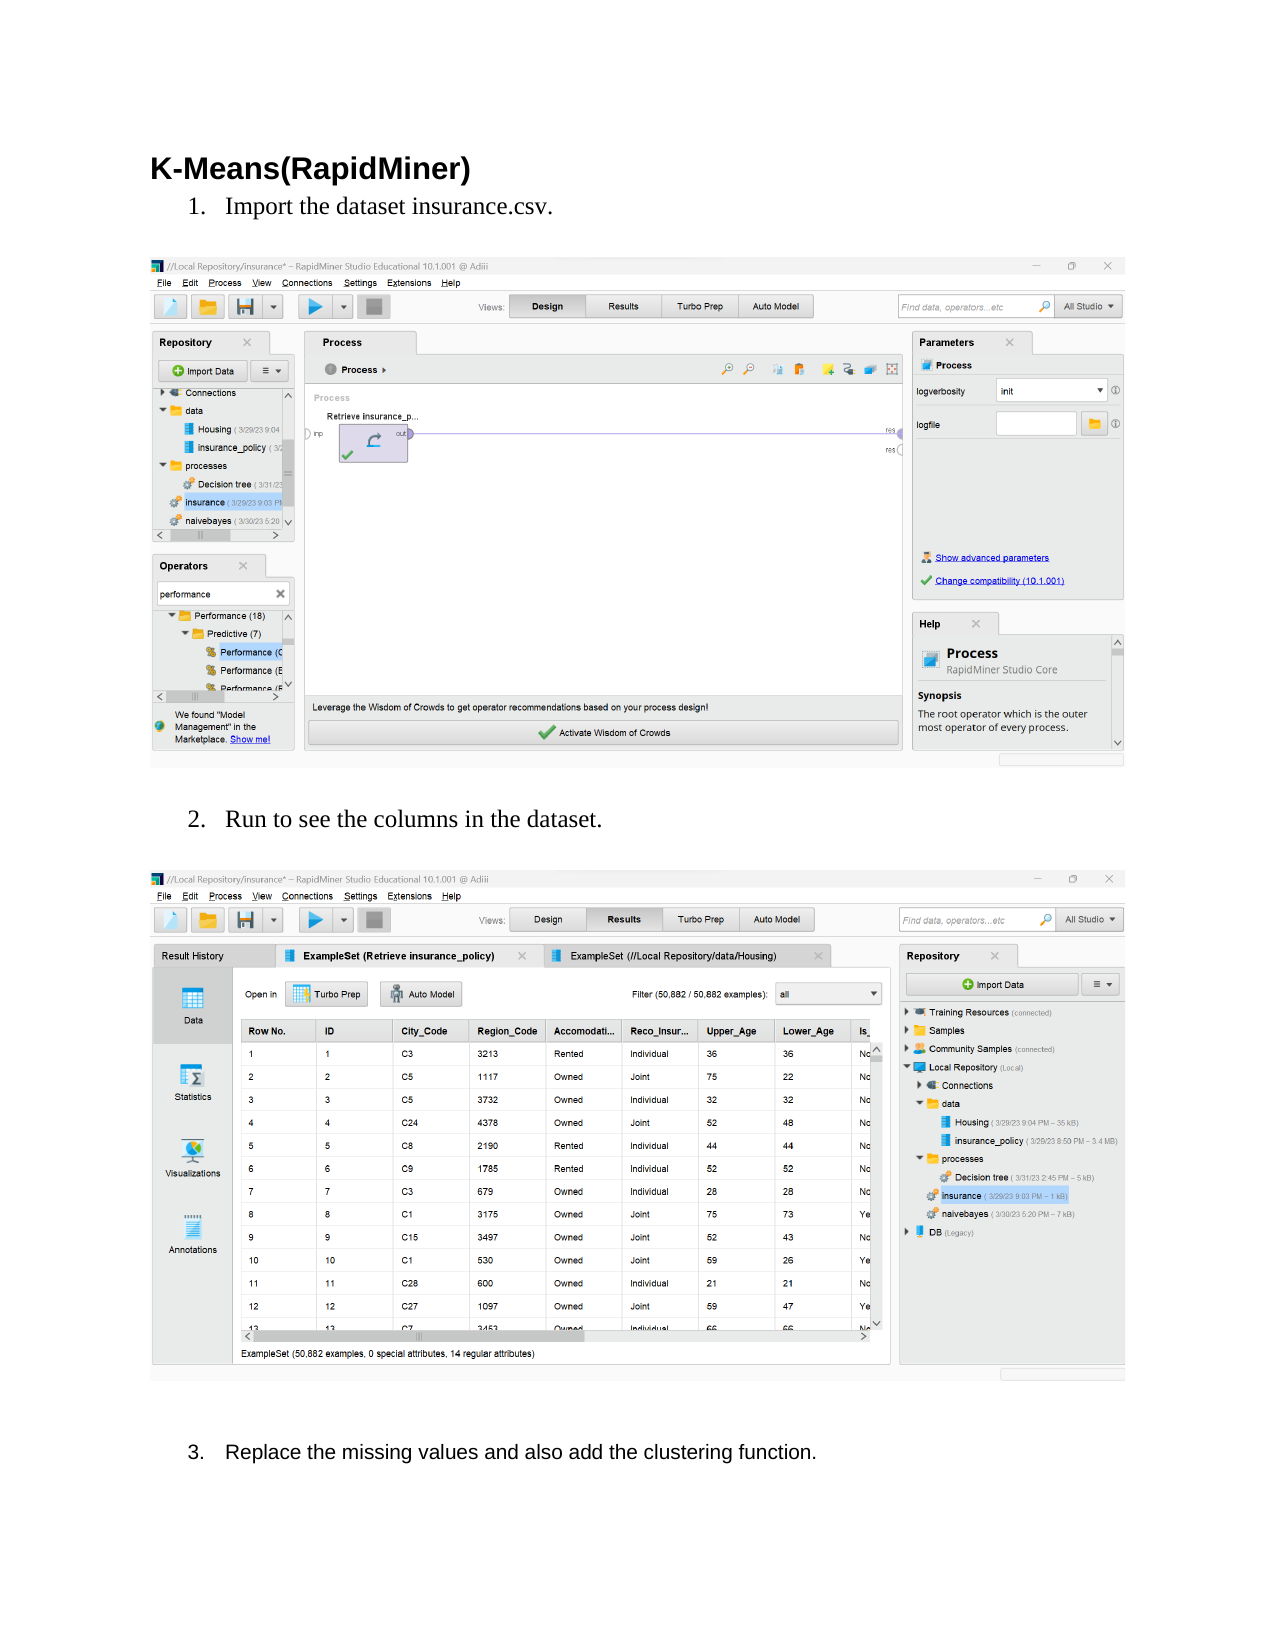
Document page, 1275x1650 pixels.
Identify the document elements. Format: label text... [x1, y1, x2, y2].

picture [150, 870, 1125, 1381]
list Import the dataset insurance.csv. [187, 191, 1125, 220]
list Replace the missing values and also add the clustering function. [187, 1440, 1125, 1464]
list Run to see the columns in the dataset. [187, 804, 1125, 833]
picture [150, 257, 1125, 768]
text K-Means(RapidMiner) [150, 150, 1125, 186]
